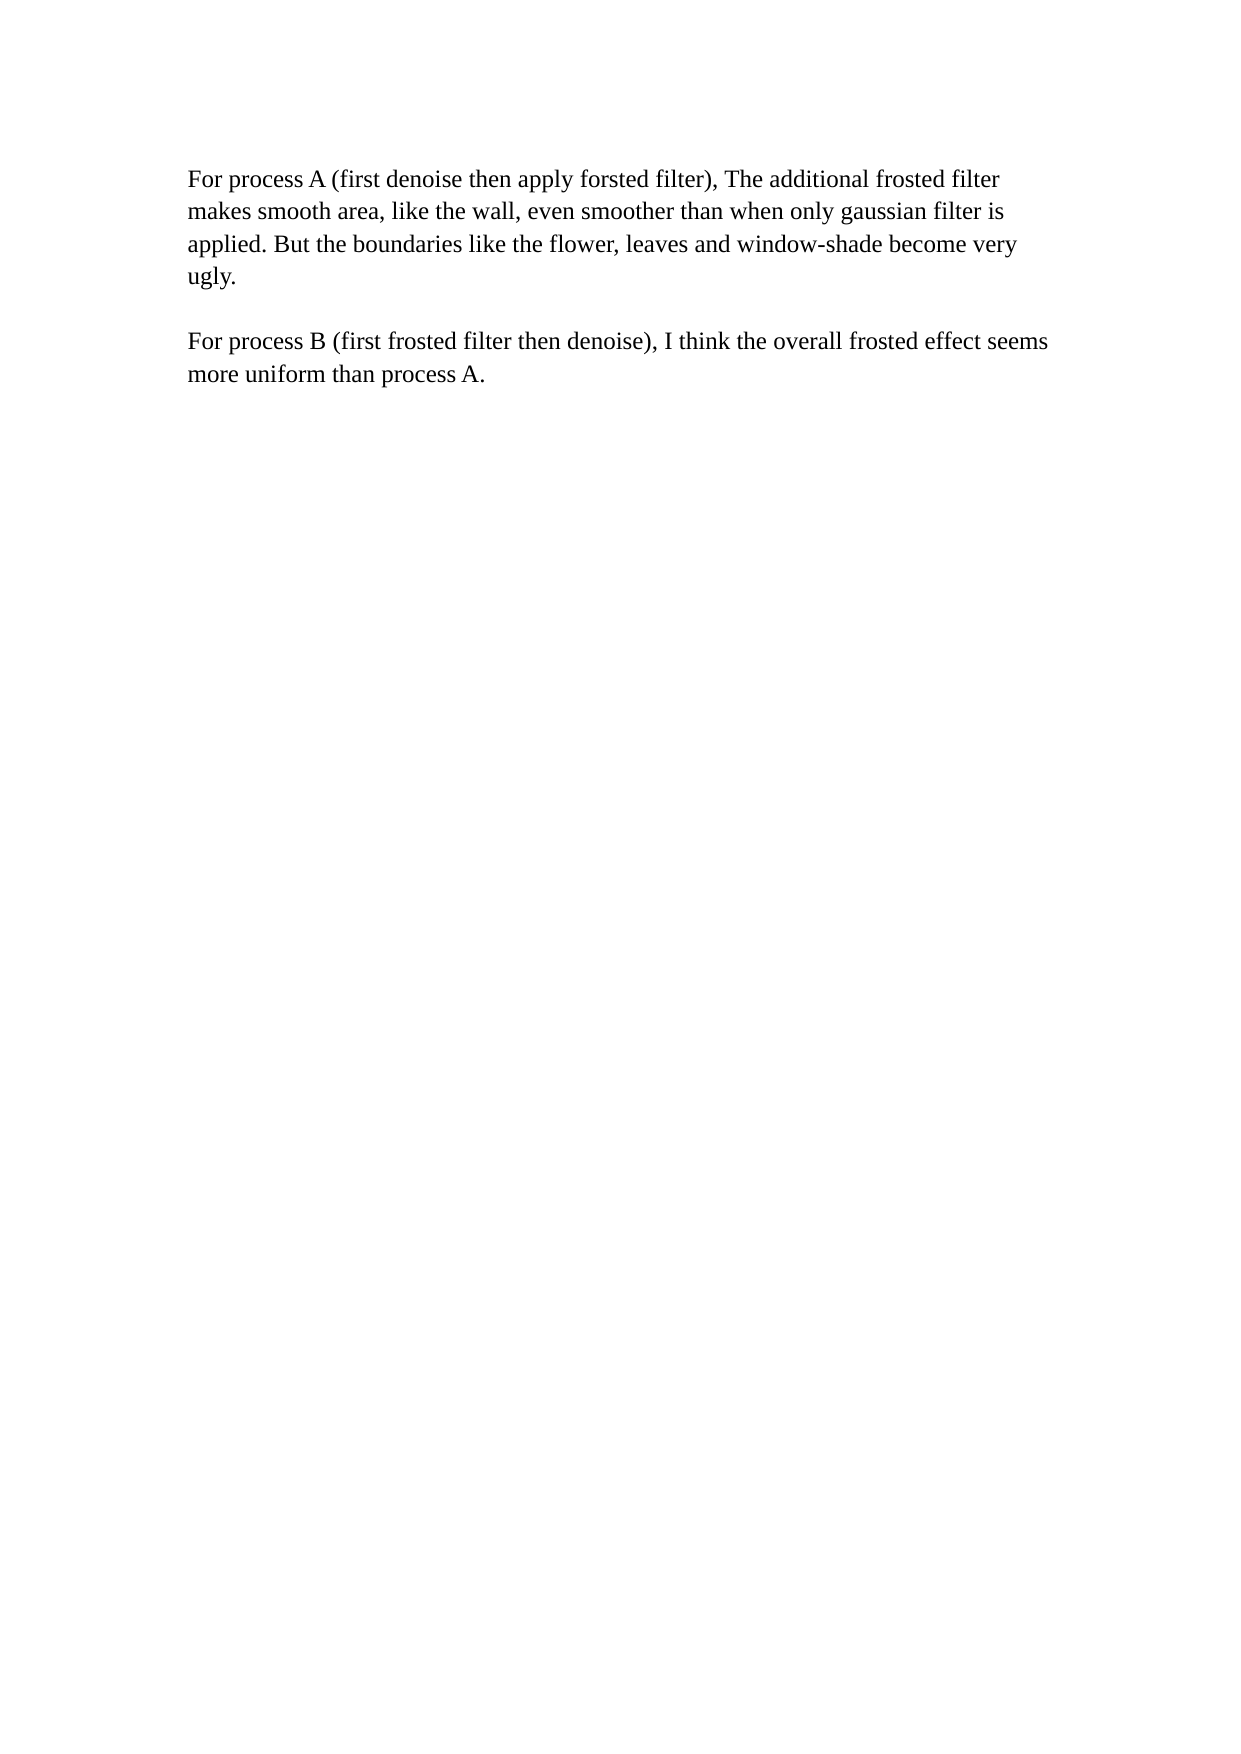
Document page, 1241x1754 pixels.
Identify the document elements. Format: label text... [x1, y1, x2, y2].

text For process B (first frosted filter then denoise), I think the overall frosted effect seems more uniform than process A. [187, 324, 1053, 389]
text For process A (first denoise then apply forsted filter), The additional frosted filter makes smooth area, like the wall, even smoother than when only gaussian filter is applied. But the boundaries like the flower, leaves and window-shade become very ugly. [187, 162, 1053, 292]
